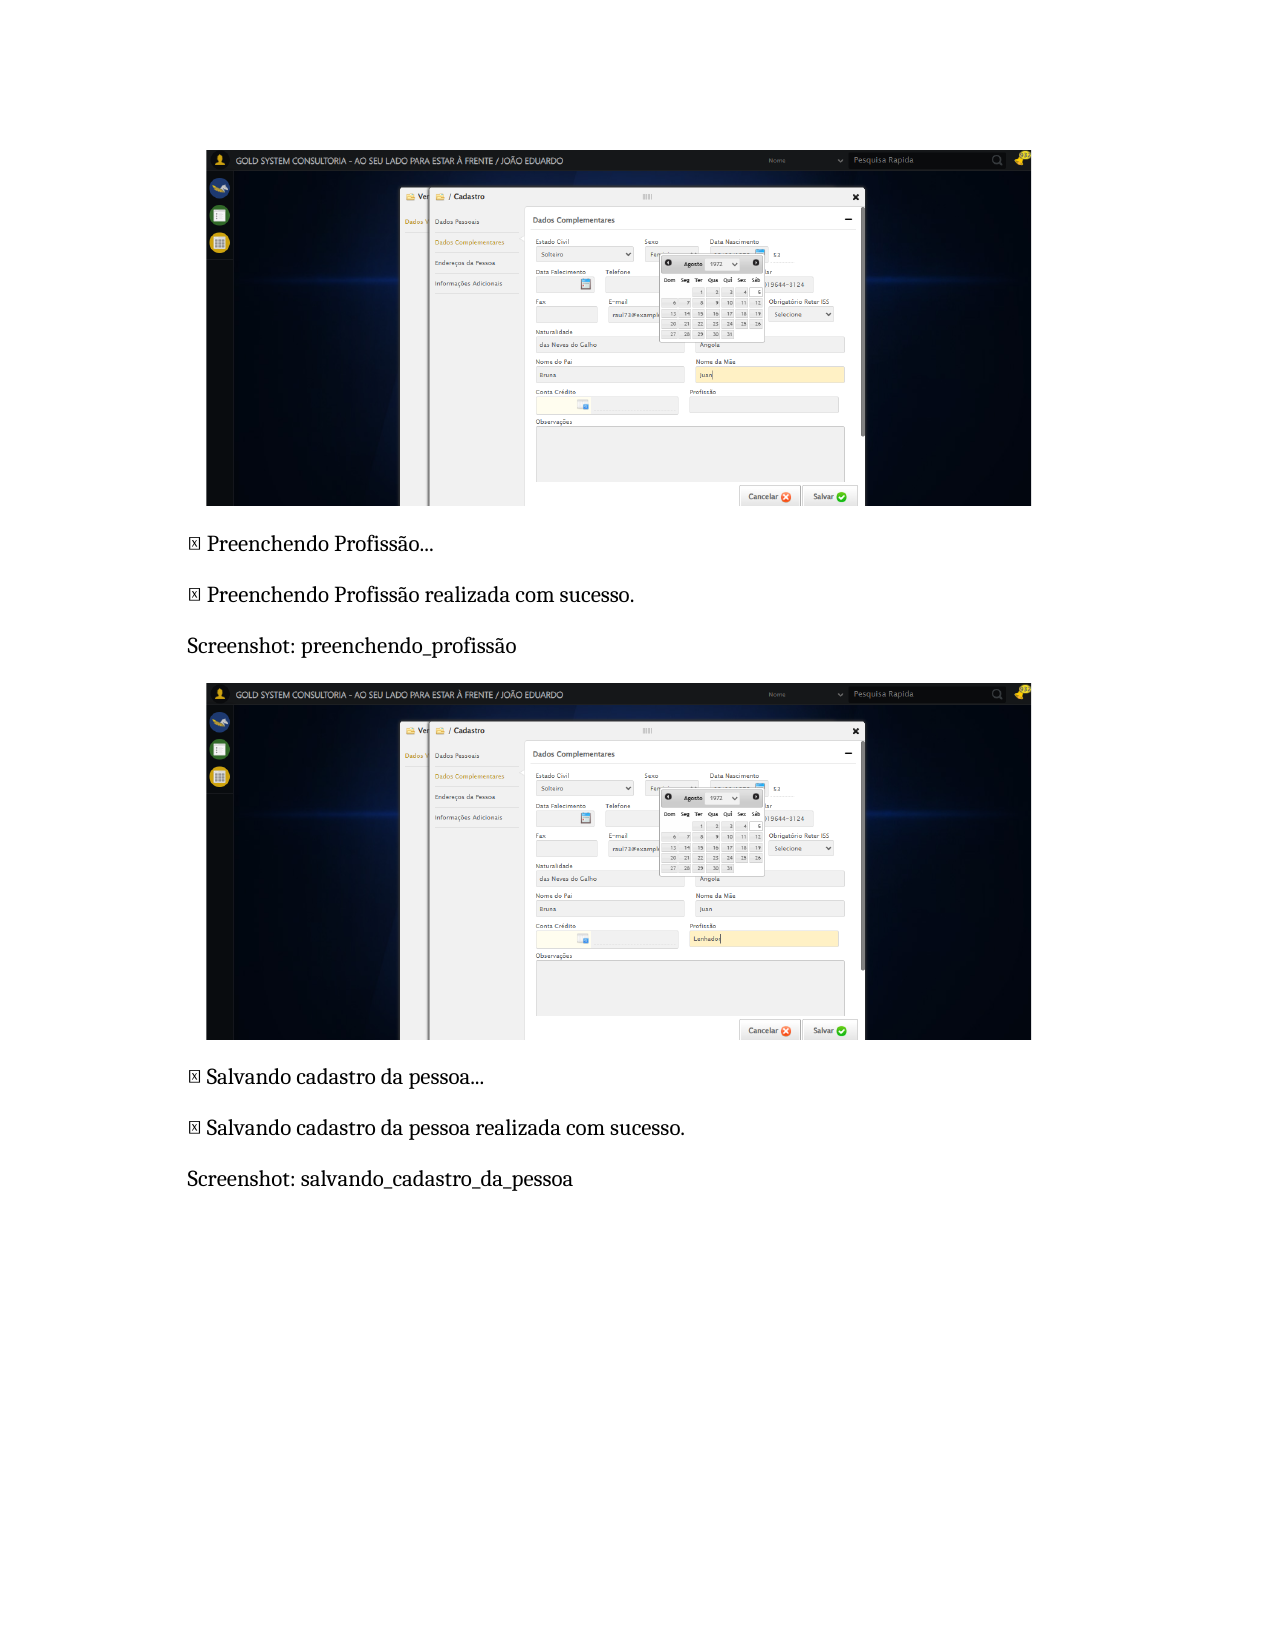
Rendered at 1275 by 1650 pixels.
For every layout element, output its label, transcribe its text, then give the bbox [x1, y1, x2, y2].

text Screenshot: salvando_cadastro_da_pessoa [187, 1166, 1087, 1192]
text 🔄 Salvando cadastro da pessoa... [187, 1064, 1087, 1090]
text 🔄 Preenchendo Profissão... [187, 530, 1087, 557]
text ✅ Salvando cadastro da pessoa realizada com sucesso. [187, 1115, 1087, 1141]
picture [206, 150, 1032, 506]
picture [206, 683, 1032, 1040]
text Screenshot: preenchendo_profissão [187, 632, 1087, 659]
text ✅ Preenchendo Profissão realizada com sucesso. [187, 581, 1087, 608]
